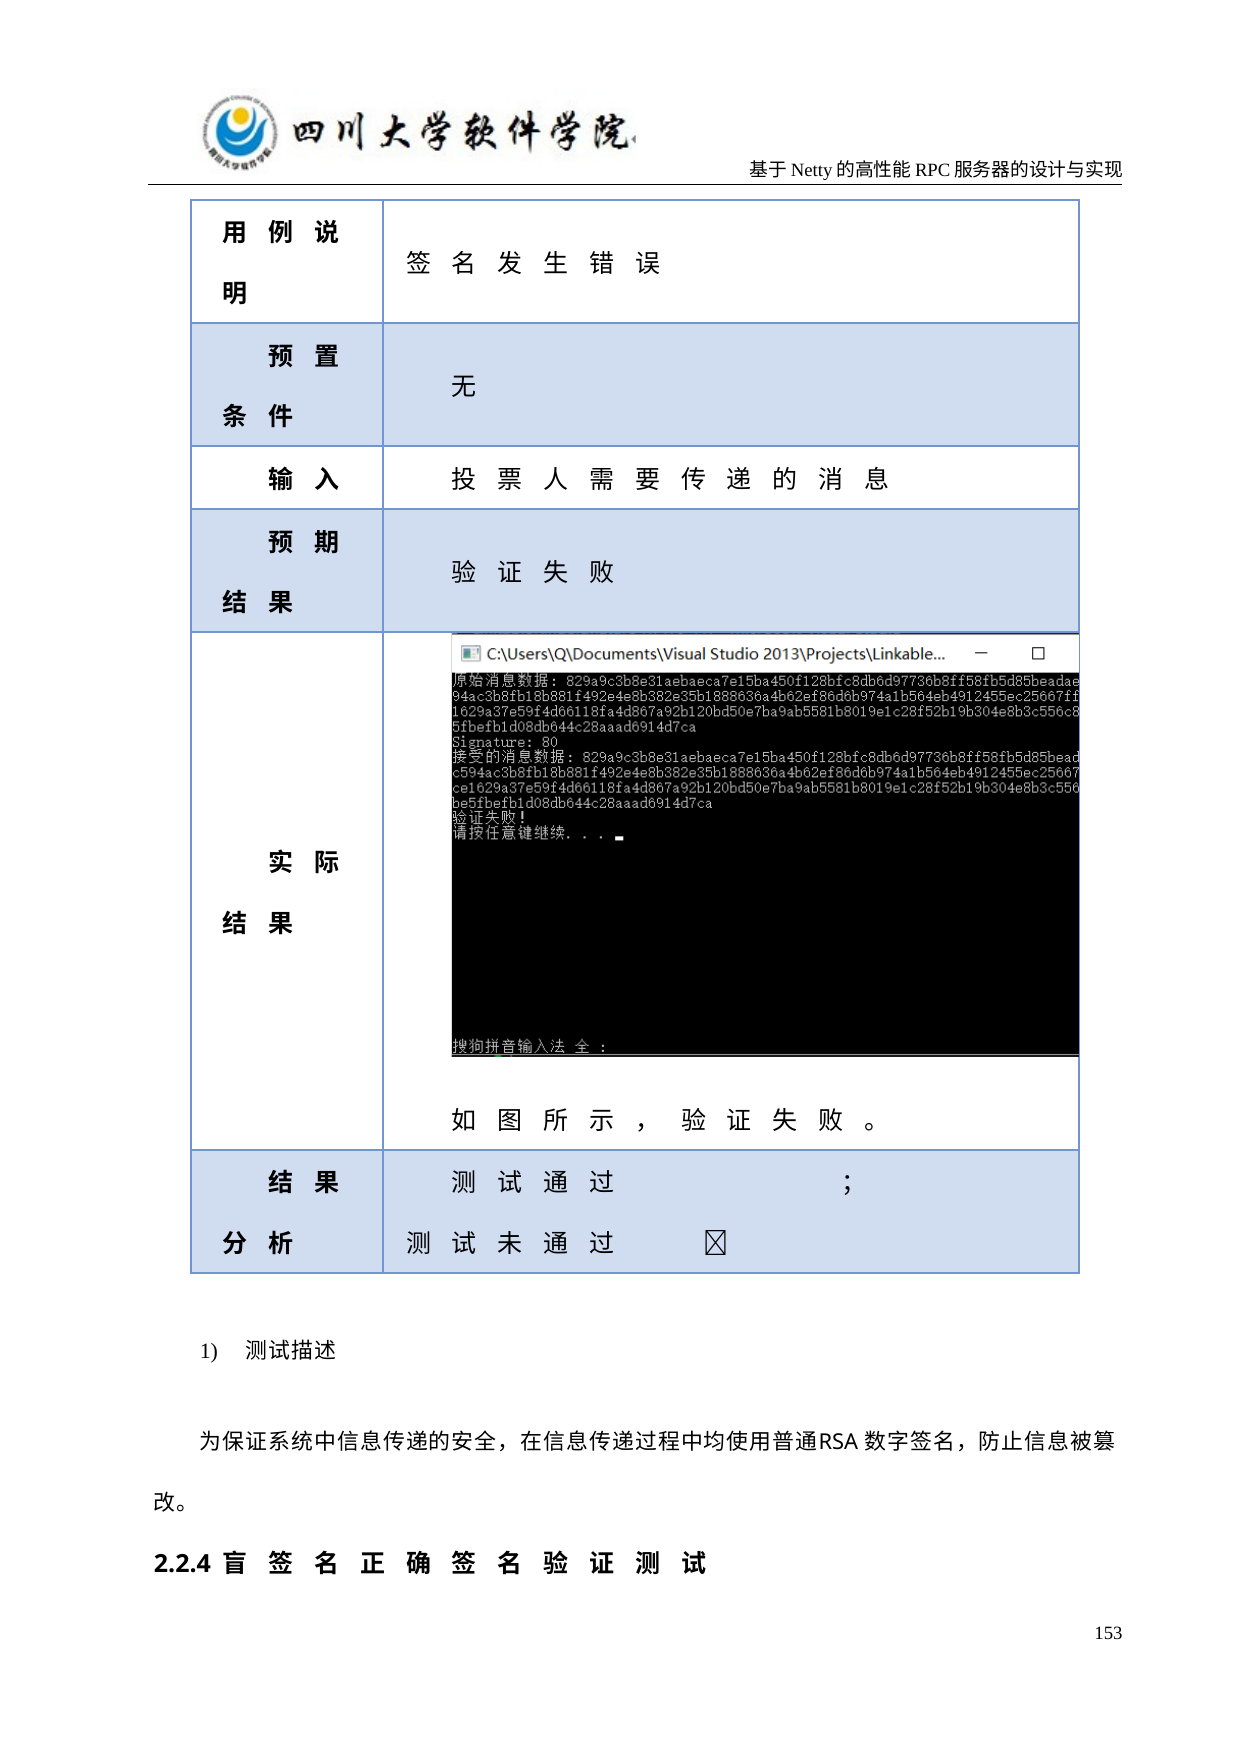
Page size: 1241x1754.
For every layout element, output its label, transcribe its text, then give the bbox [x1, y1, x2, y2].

table_cell 验证失败 [384, 510, 1078, 631]
text 为保证系统中信息传递的安全，在信息传递过程中均使用普通RSA数字签名，防止信息被篡改。 [154, 1410, 1116, 1531]
picture [451, 633, 1079, 1057]
table_cell 结果分析 [192, 1151, 382, 1272]
table_cell 普通RSA数字签名验证阶段的签名发生错误 [384, 201, 1078, 322]
table_cell 实际结果 [192, 633, 382, 1149]
table_cell 测试通过 ； 测试未通过 [384, 1151, 1078, 1272]
table_cell 测试用例说明 [192, 201, 382, 322]
list 测试描述 [197, 1319, 1116, 1379]
table_cell 无 [384, 324, 1078, 445]
text 2.2.4 盲签名正确签名验证测试 [154, 1531, 1116, 1592]
table_cell 预期结果 [192, 510, 382, 631]
table_cell 输入 [192, 447, 382, 508]
table_cell 投票人需要传递的消息 [384, 447, 1078, 508]
table_cell 如图所示，验证失败。 [384, 633, 1078, 1149]
picture [197, 88, 639, 177]
table_cell 预置条件 [192, 324, 382, 445]
